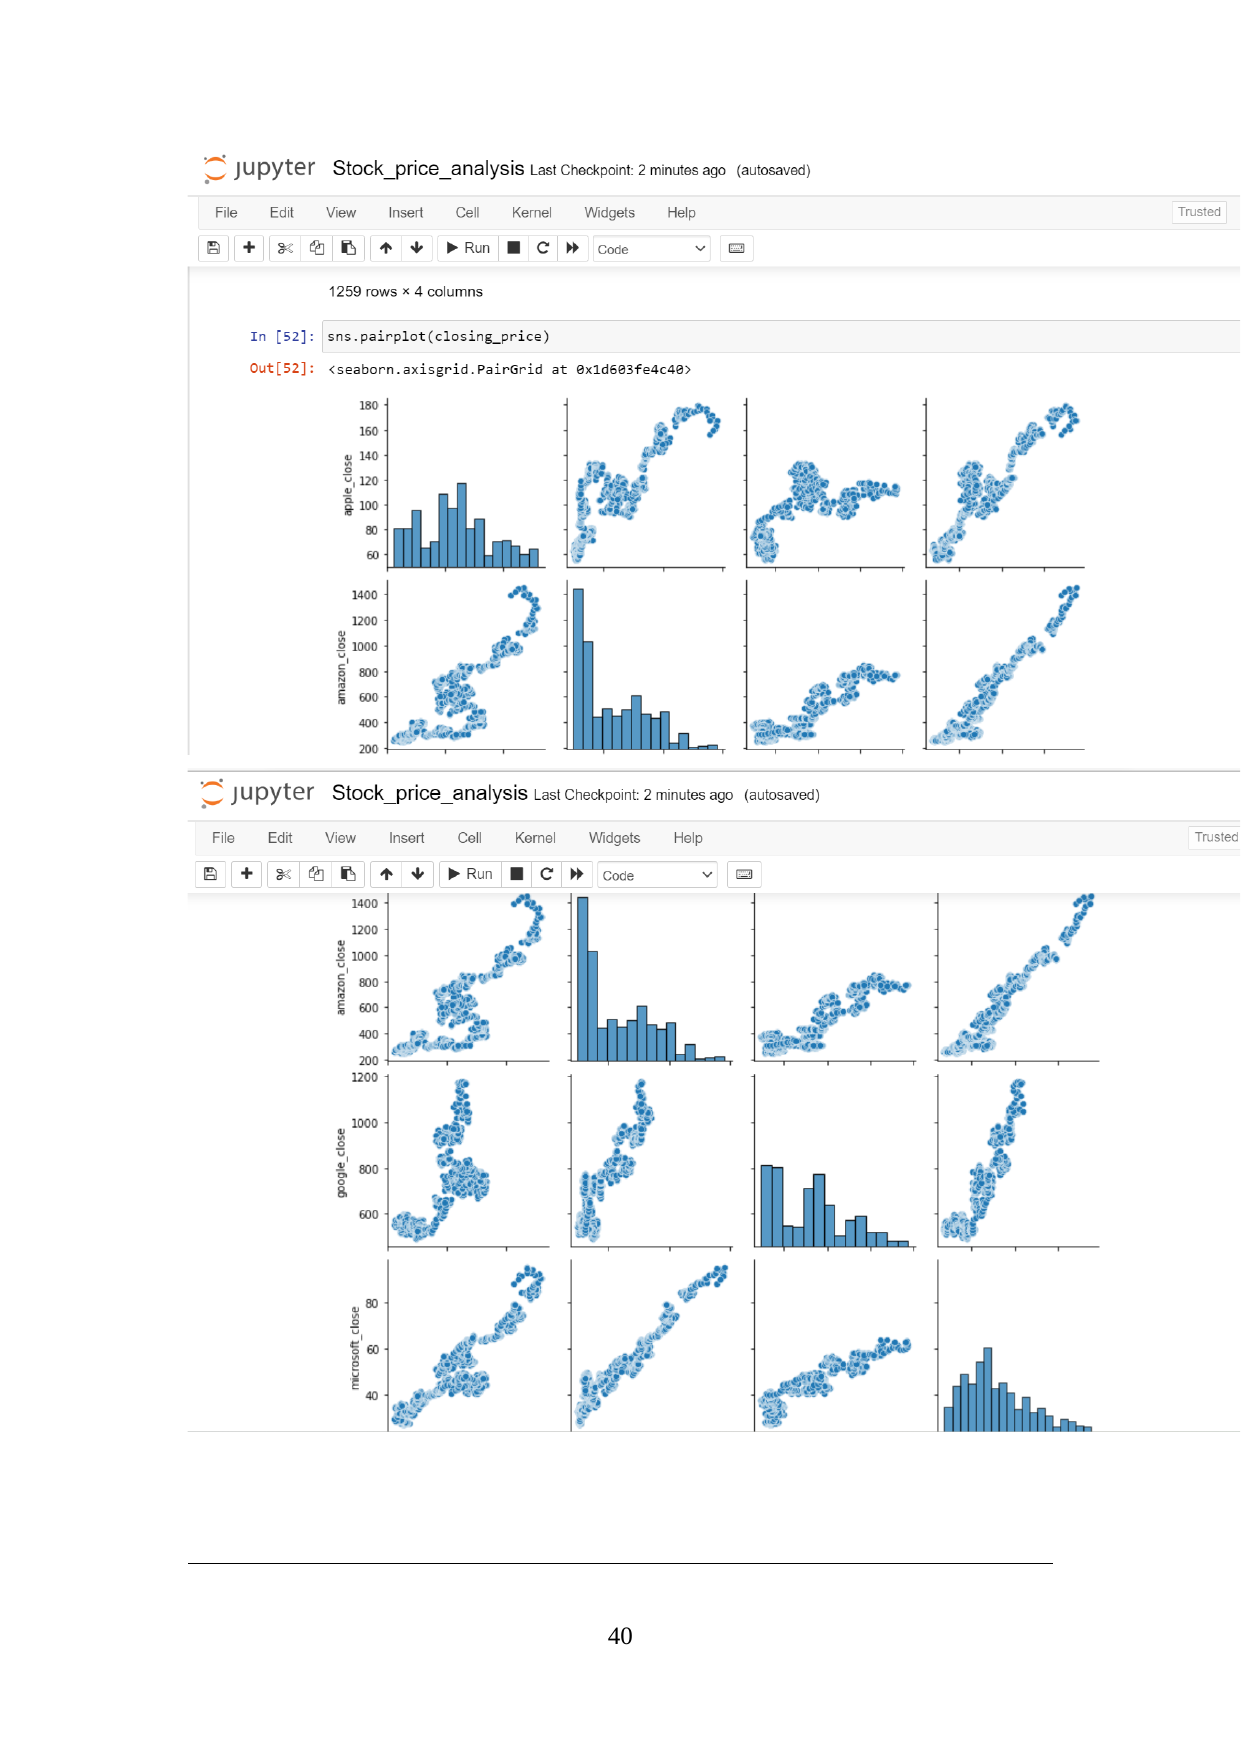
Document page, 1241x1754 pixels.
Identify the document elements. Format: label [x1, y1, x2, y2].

picture [187, 768, 1241, 1432]
picture [187, 150, 1241, 755]
